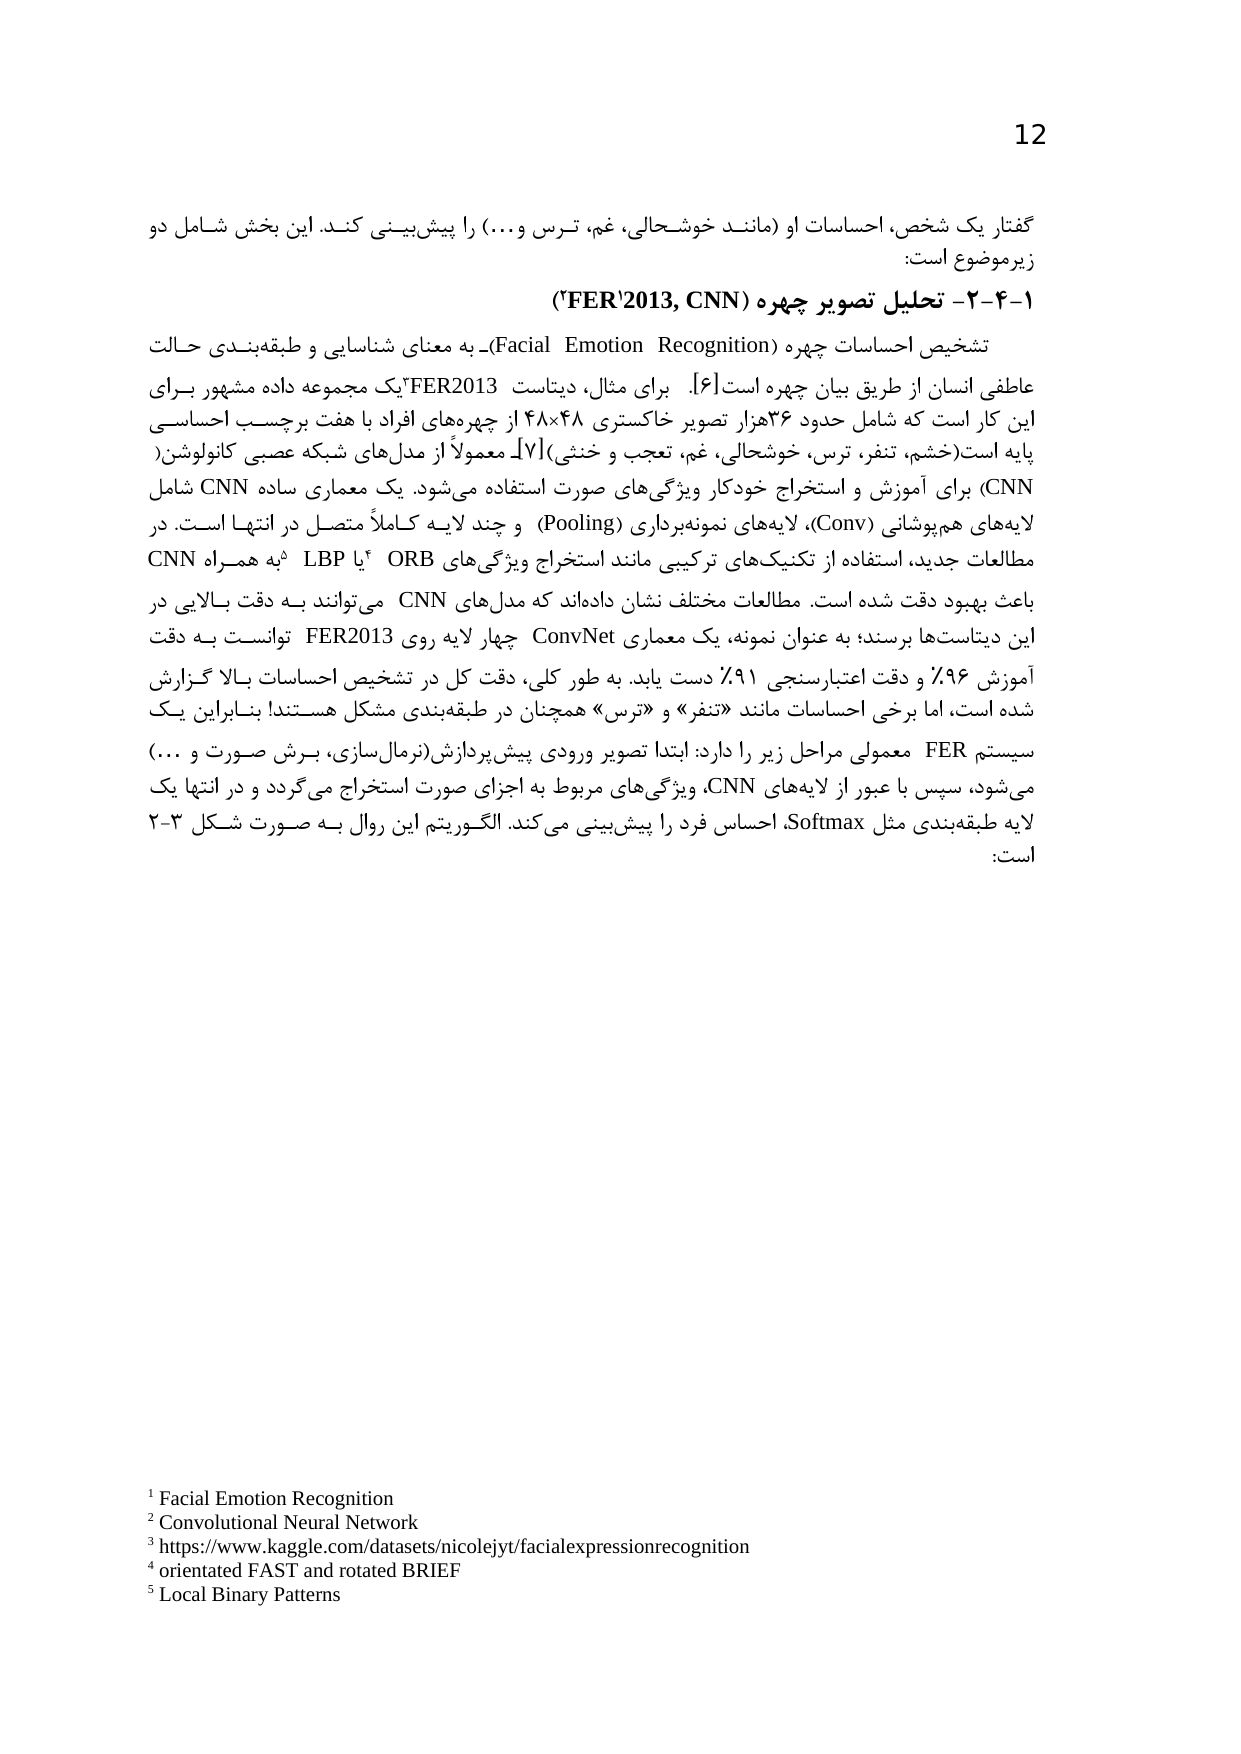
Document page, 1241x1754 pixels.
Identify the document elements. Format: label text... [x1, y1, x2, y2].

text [148, 207, 1033, 274]
subtitle 2-4-1- تحلیل تصویر چهره (FER2013, CNN) [148, 286, 1033, 319]
text تشخیص احساسات چهره (Facial Emotion Recognition) به معنای شناسایی و طبقه‌بندی حالت عاطفی انسان از طریق بیان چهره است[6]. برای مثال، دیتاست FER2013یک مجموعه داده مشهور برای این کار است که شامل حدود ۳۶هزار تصویر خاکستری ۴۸×۴۸ از چهره‌های افراد با هفت برچسب احساسی پایه است(خشم، تنفر، ترس، خوشحالی، غم، تعجب و خنثی)[7]. معمولاً از مدل‌های شبکه عصبی کانولوشن(CNN) برای آموزش و استخراج خودکار ویژگی‌های صورت استفاده می‌شود. یک معماری ساده CNN شامل لایه‌های هم‌پوشانی (Conv)، لایه‌های نمونه‌برداری (Pooling) و چند لایه کاملاً متصل در انتها است. در مطالعات جدید، استفاده از تکنیک‌های ترکیبی مانند استخراج ویژگی‌های ORB یا LBP به همراه CNN باعث بهبود دقت شده است. مطالعات مختلف نشان داده‌اند که مدل‌های CNN می‌توانند به دقت بالایی در این دیتاست‌ها برسند؛ به عنوان نمونه، یک معماری ConvNet چهار لایه روی FER2013 توانست به دقت آموزش ۹۶٪ و دقت اعتبارسنجی ۹۱٪ دست یابد. به طور کلی، دقت‌ کل در تشخیص احساسات بالا گزارش شده است، اما برخی احساسات مانند «تنفر» و «ترس» همچنان در طبقه‌بندی مشکل هستند! بنابراین یک سیستم FER معمولی مراحل زیر را دارد: ابتدا تصویر ورودی پیش‌پردازش(نرمال‌سازی، برش صورت و …) می‌شود، سپس با عبور از لایه‌های CNN، ویژگی‌های مربوط به اجزای صورت استخراج می‌گردد و در انتها یک لایه طبقه‌بندی مثل Softmax، احساس فرد را پیش‌بینی می‌کند. الگوریتم این روال به صورت شکل 3-2 است: [148, 332, 1033, 872]
